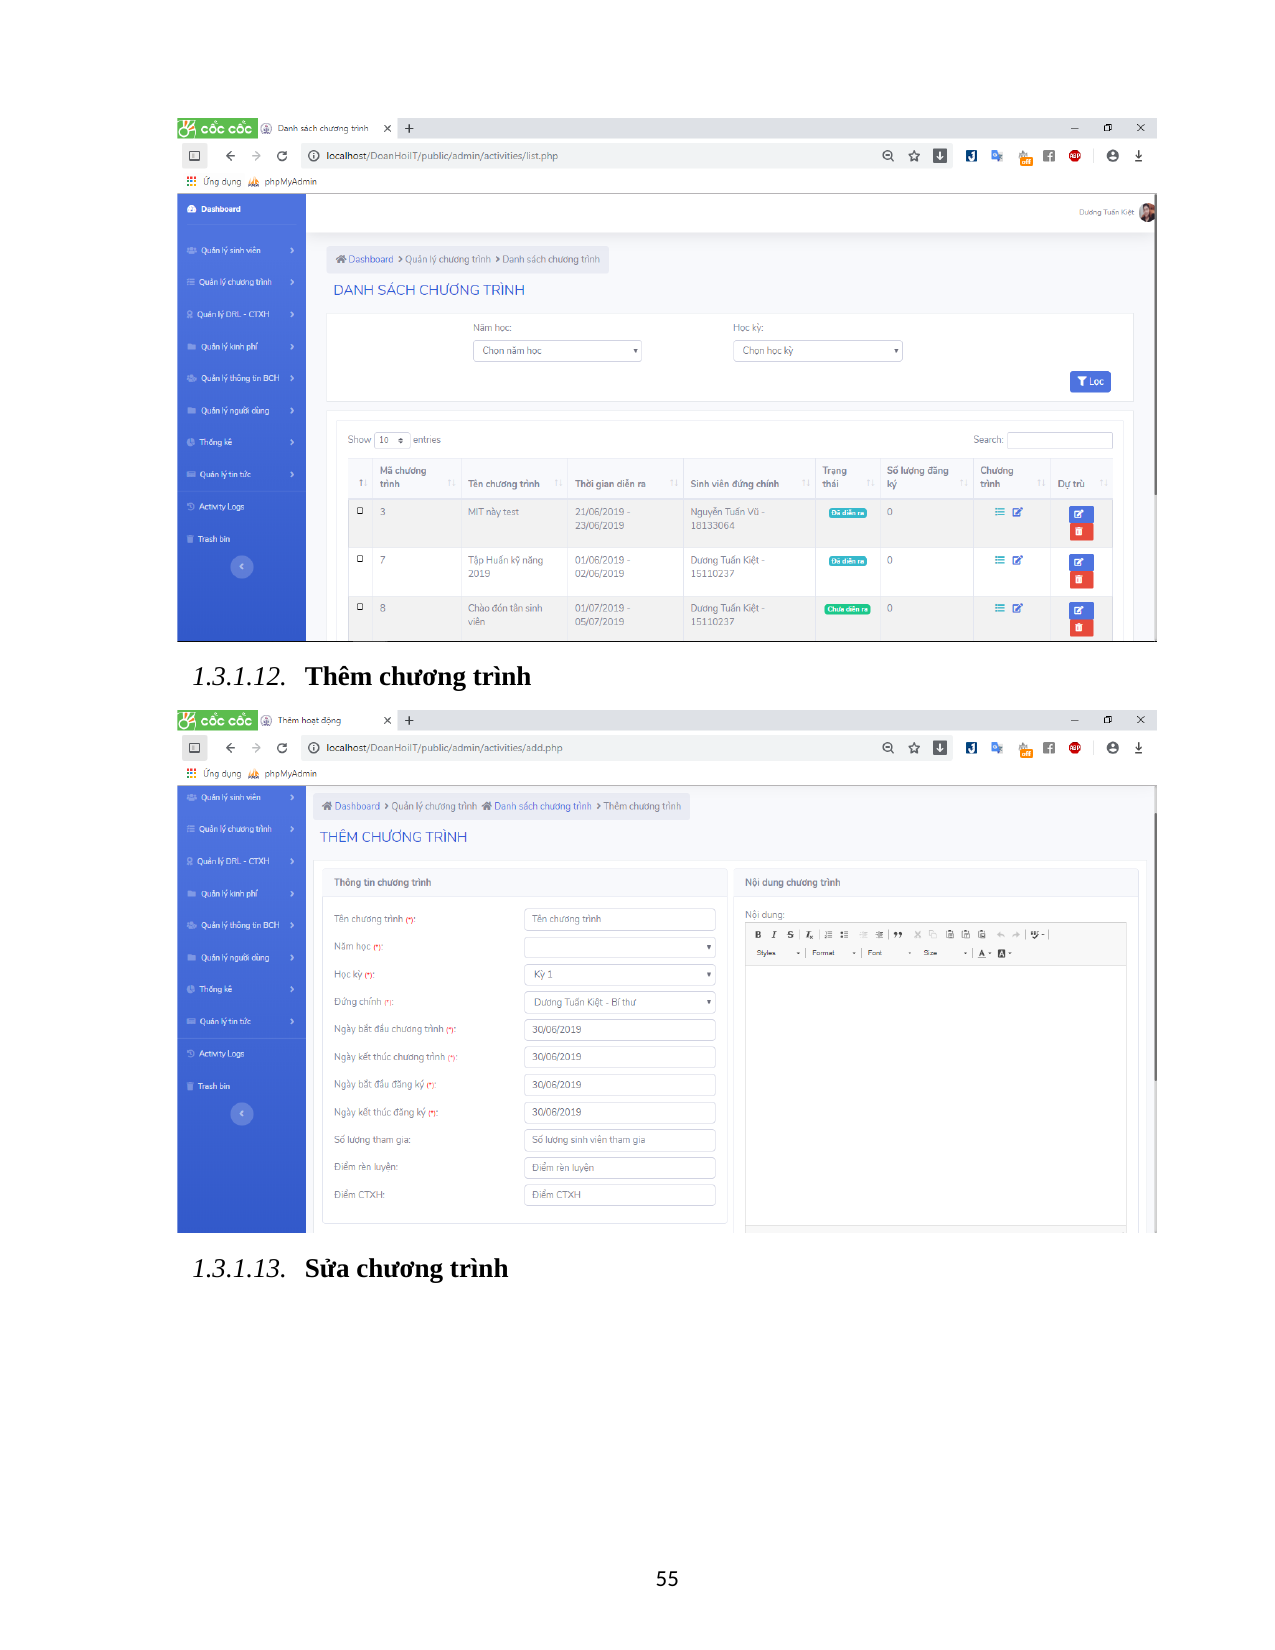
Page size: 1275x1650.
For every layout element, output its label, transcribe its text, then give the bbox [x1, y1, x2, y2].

picture [177, 118, 1157, 642]
list Sửa chương trình [192, 1252, 1157, 1283]
picture [177, 710, 1157, 1233]
list Thêm chương trình [192, 661, 1157, 692]
